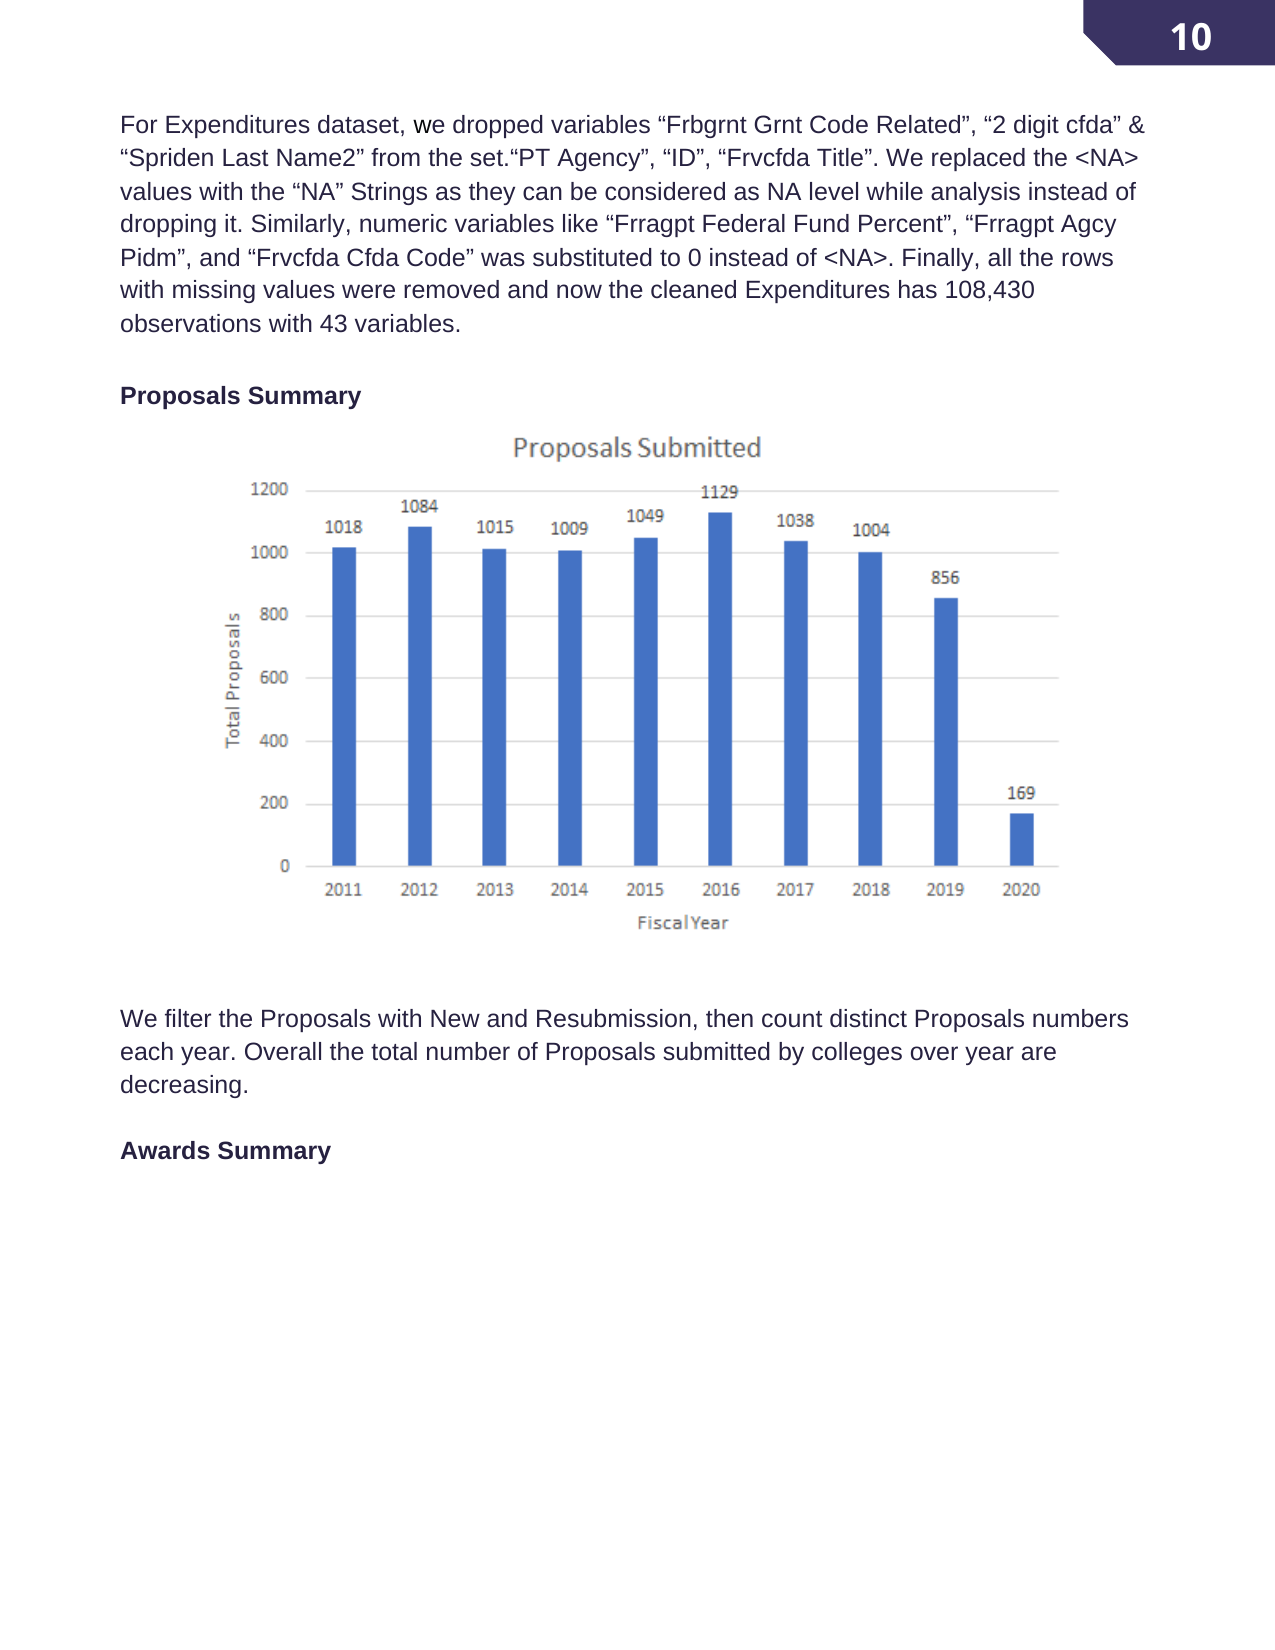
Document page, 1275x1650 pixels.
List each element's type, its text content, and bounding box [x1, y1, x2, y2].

text For Expenditures dataset, we dropped variables “Frbgrnt Grnt Code Related”, “2 digit cfda” & “Spriden Last Name2” from the set.“PT Agency”, “ID”, “Frvcfda Title”. We replaced the <NA> values with the “NA” Strings as they can be considered as NA level while analysis instead of dropping it. Similarly, numeric variables like “Frragpt Federal Fund Percent”, “Frragpt Agcy Pidm”, and “Frvcfda Cfda Code” was substituted to 0 instead of <NA>. Finally, all the rows with missing values were removed and now the cleaned Expenditures has 108,430 observations with 43 variables. [120, 110, 1155, 337]
text Proposals Summary [120, 381, 1155, 409]
text We filter the Proposals with New and Resubmission, then count distinct Proposals numbers each year. Overall the total number of Proposals submitted by colleges over year are decreasing. [120, 1004, 1155, 1099]
text Awards Summary [120, 1136, 1155, 1165]
picture [192, 413, 1083, 961]
